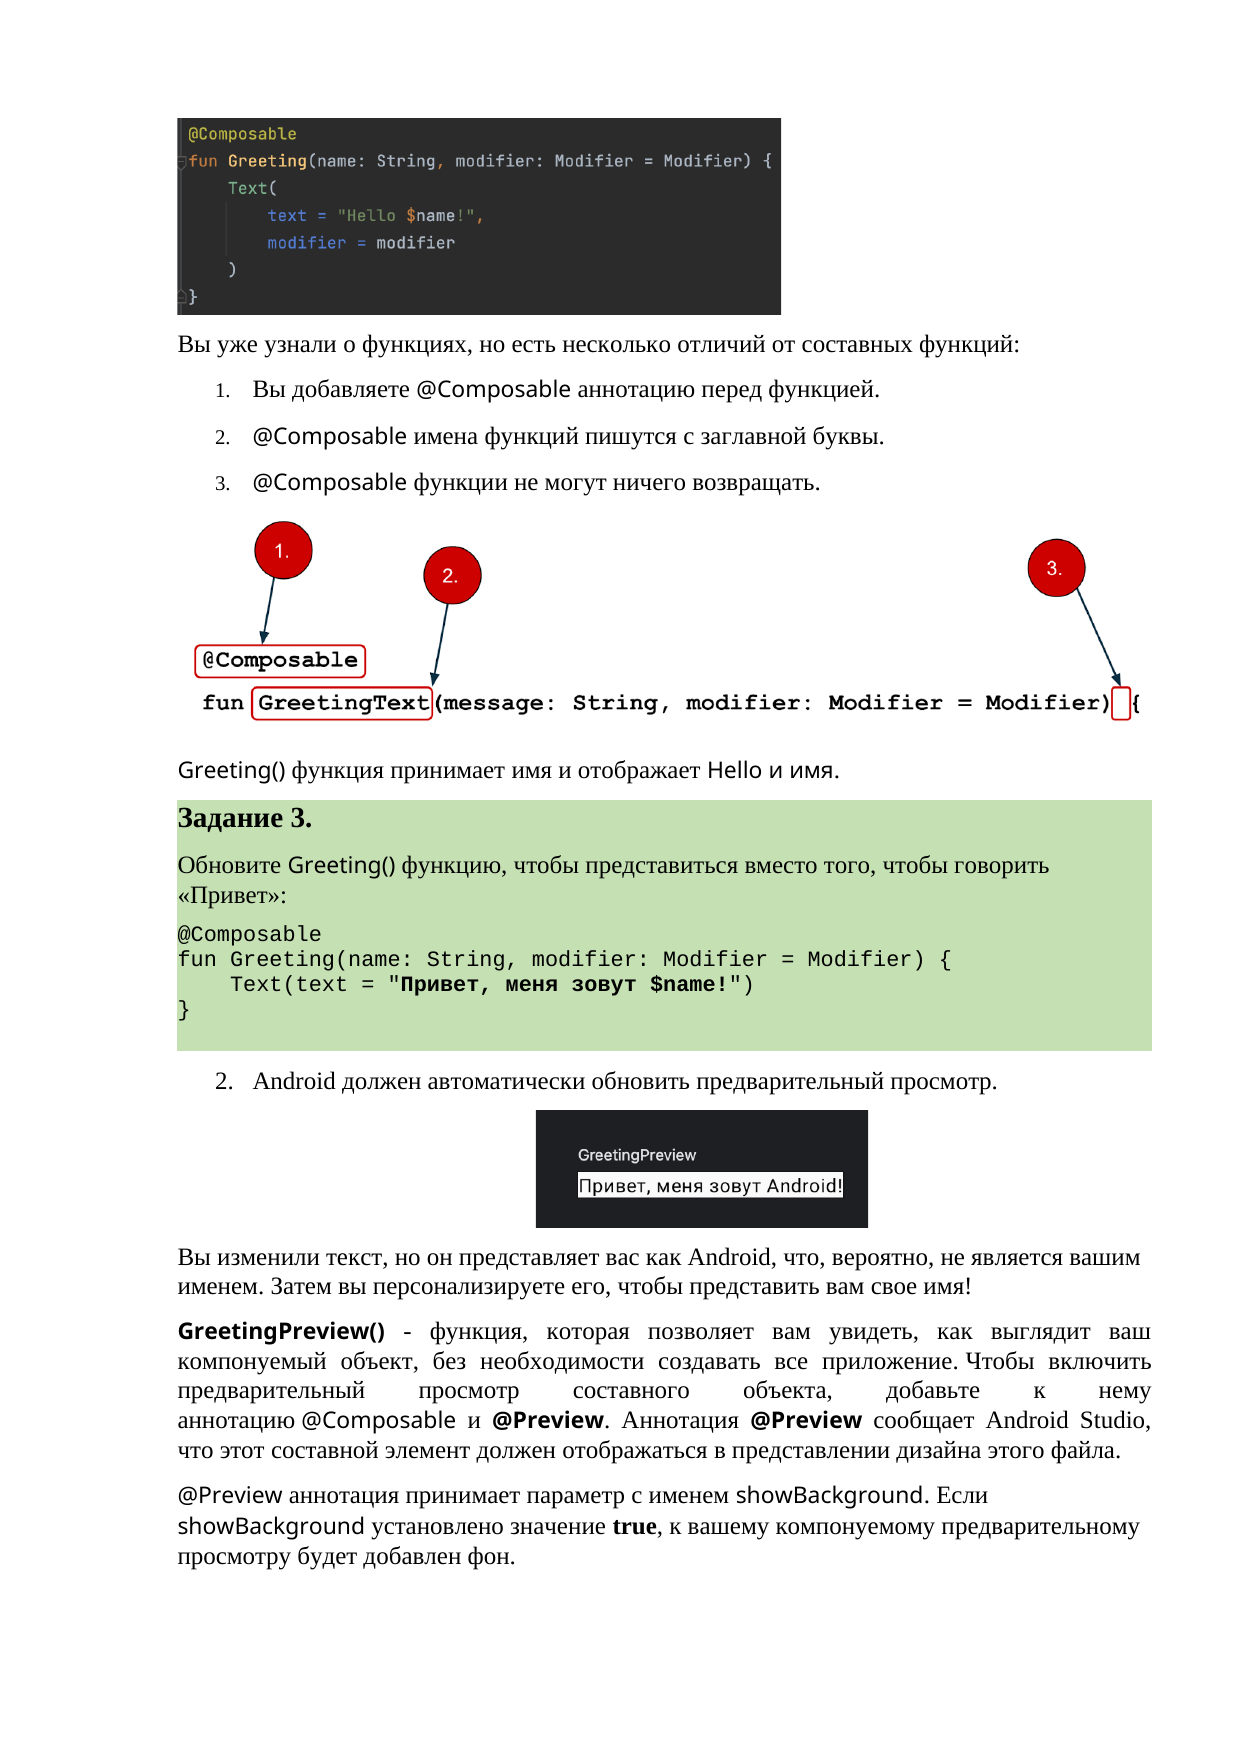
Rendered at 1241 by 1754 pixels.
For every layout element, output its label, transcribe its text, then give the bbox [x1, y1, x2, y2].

text @Preview аннотация принимает параметр с именем showBackground. Если showBackground установлено значение true, к вашему компонуемому предварительному просмотру будет добавлен фон. [177, 1479, 1152, 1570]
picture [177, 512, 1152, 739]
list Android должен автоматически обновить предварительный просмотр. [215, 1066, 1152, 1095]
list @Composable функции не могут ничего возвращать. [215, 466, 1152, 497]
text GreetingPreview() - функция, которая позволяет вам увидеть, как выглядит ваш компонуемый объект, без необходимости создавать все приложение. Чтобы включить предварительный просмотр составного объекта, добавьте к нему аннотацию @Composable и @Preview. Аннотация @Preview сообщает Android Studio, что этот составной элемент должен отображаться в представлении дизайна этого файла. [177, 1315, 1152, 1464]
text Вы изменили текст, но он представляет вас как Android, что, вероятно, не является вашим именем. Затем вы персонализируете его, чтобы представить вам свое имя! [177, 1242, 1152, 1300]
text Обновите Greeting() функцию, чтобы представиться вместо того, чтобы говорить «Привет»: [177, 848, 1152, 908]
text @Composable fun Greeting(name: String, modifier: Modifier = Modifier) { Text(text = "Привет, меня зовут $name!") } [177, 923, 1152, 1051]
text Вы уже узнали о функциях, но есть несколько отличий от составных функций: [177, 329, 1152, 358]
list Вы добавляете @Composable аннотацию перед функцией. [215, 373, 1152, 404]
subtitle Задание 3. [177, 800, 1152, 833]
picture [535, 1110, 869, 1228]
text Greeting() функция принимает имя и отображает Hello и имя. [177, 754, 1152, 785]
list @Composable имена функций пишутся с заглавной буквы. [215, 419, 1152, 451]
picture [177, 118, 782, 315]
